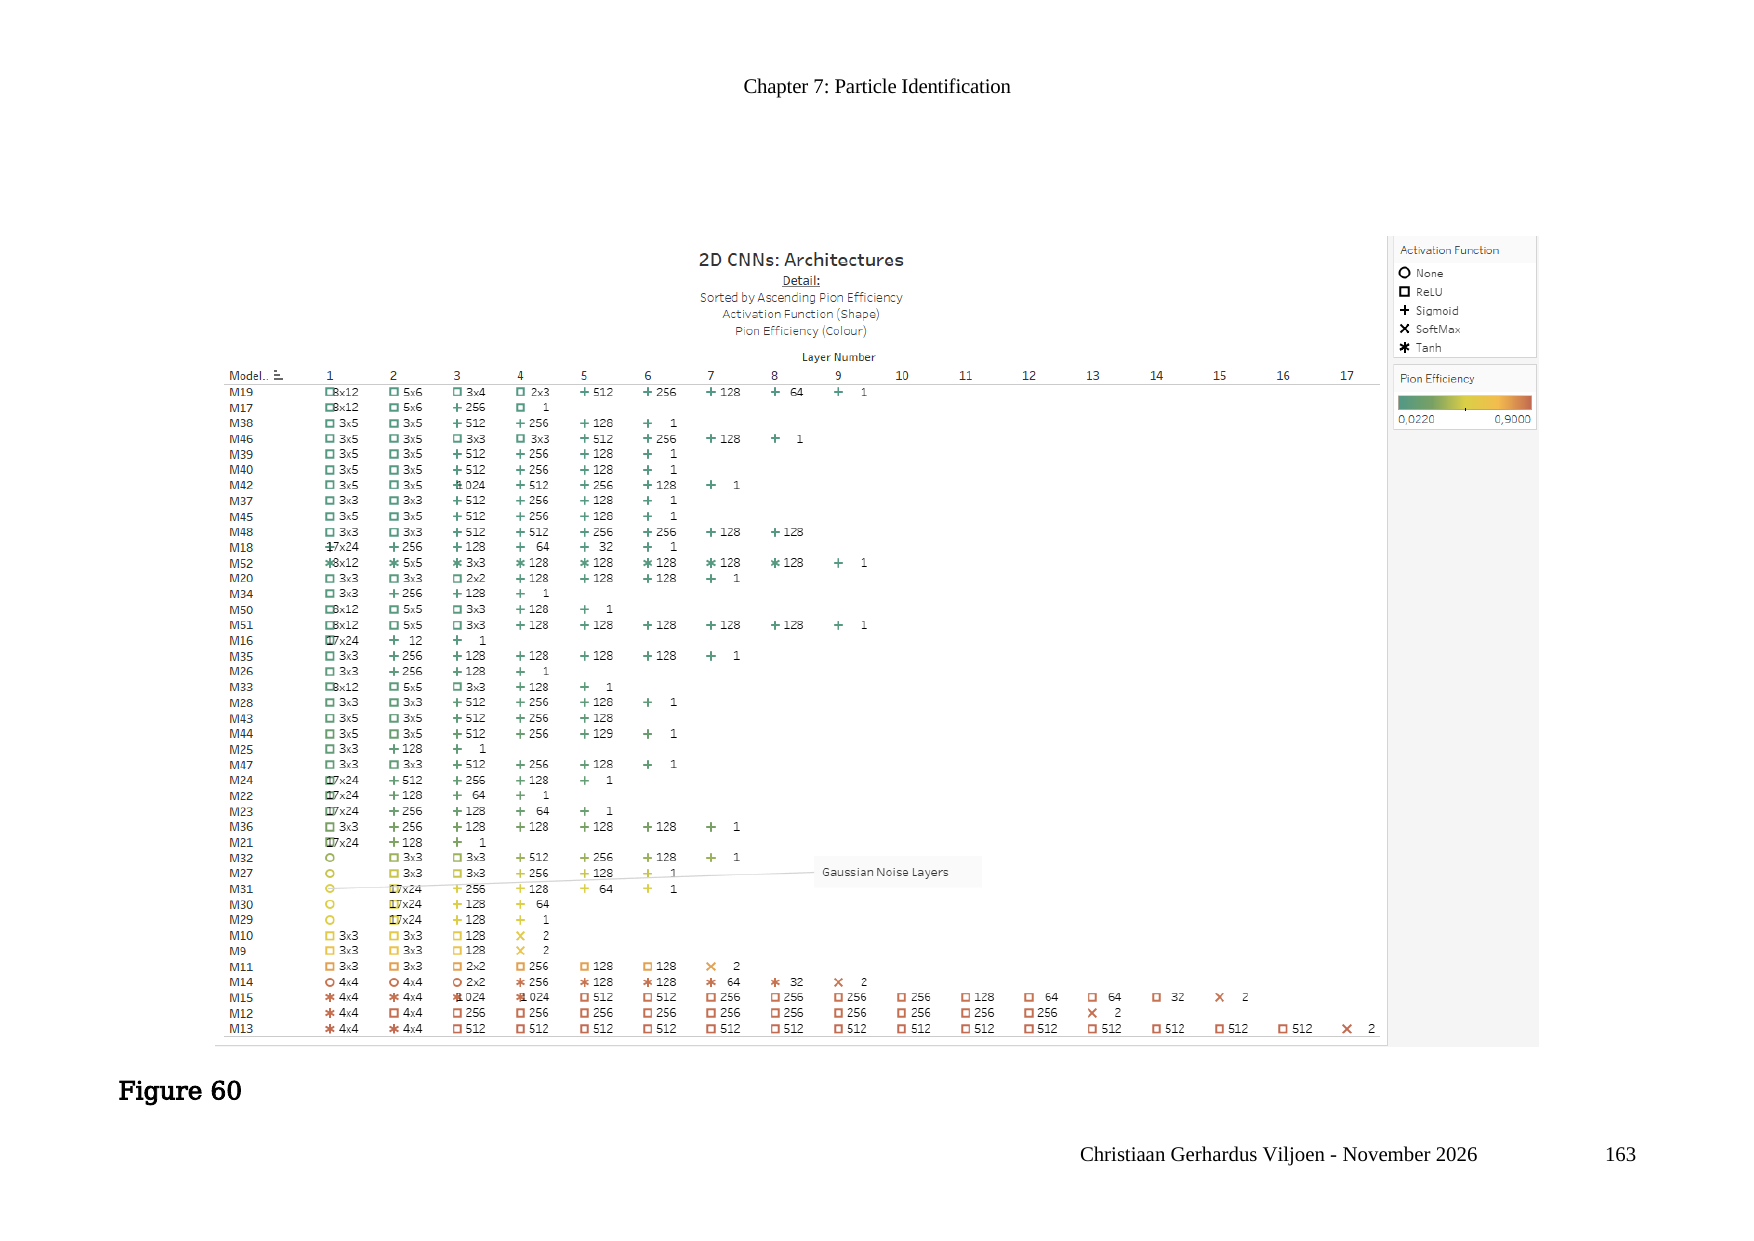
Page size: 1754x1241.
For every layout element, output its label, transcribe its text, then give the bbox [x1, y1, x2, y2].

text Figure 60 [118, 1074, 1636, 1104]
picture [215, 236, 1539, 1047]
